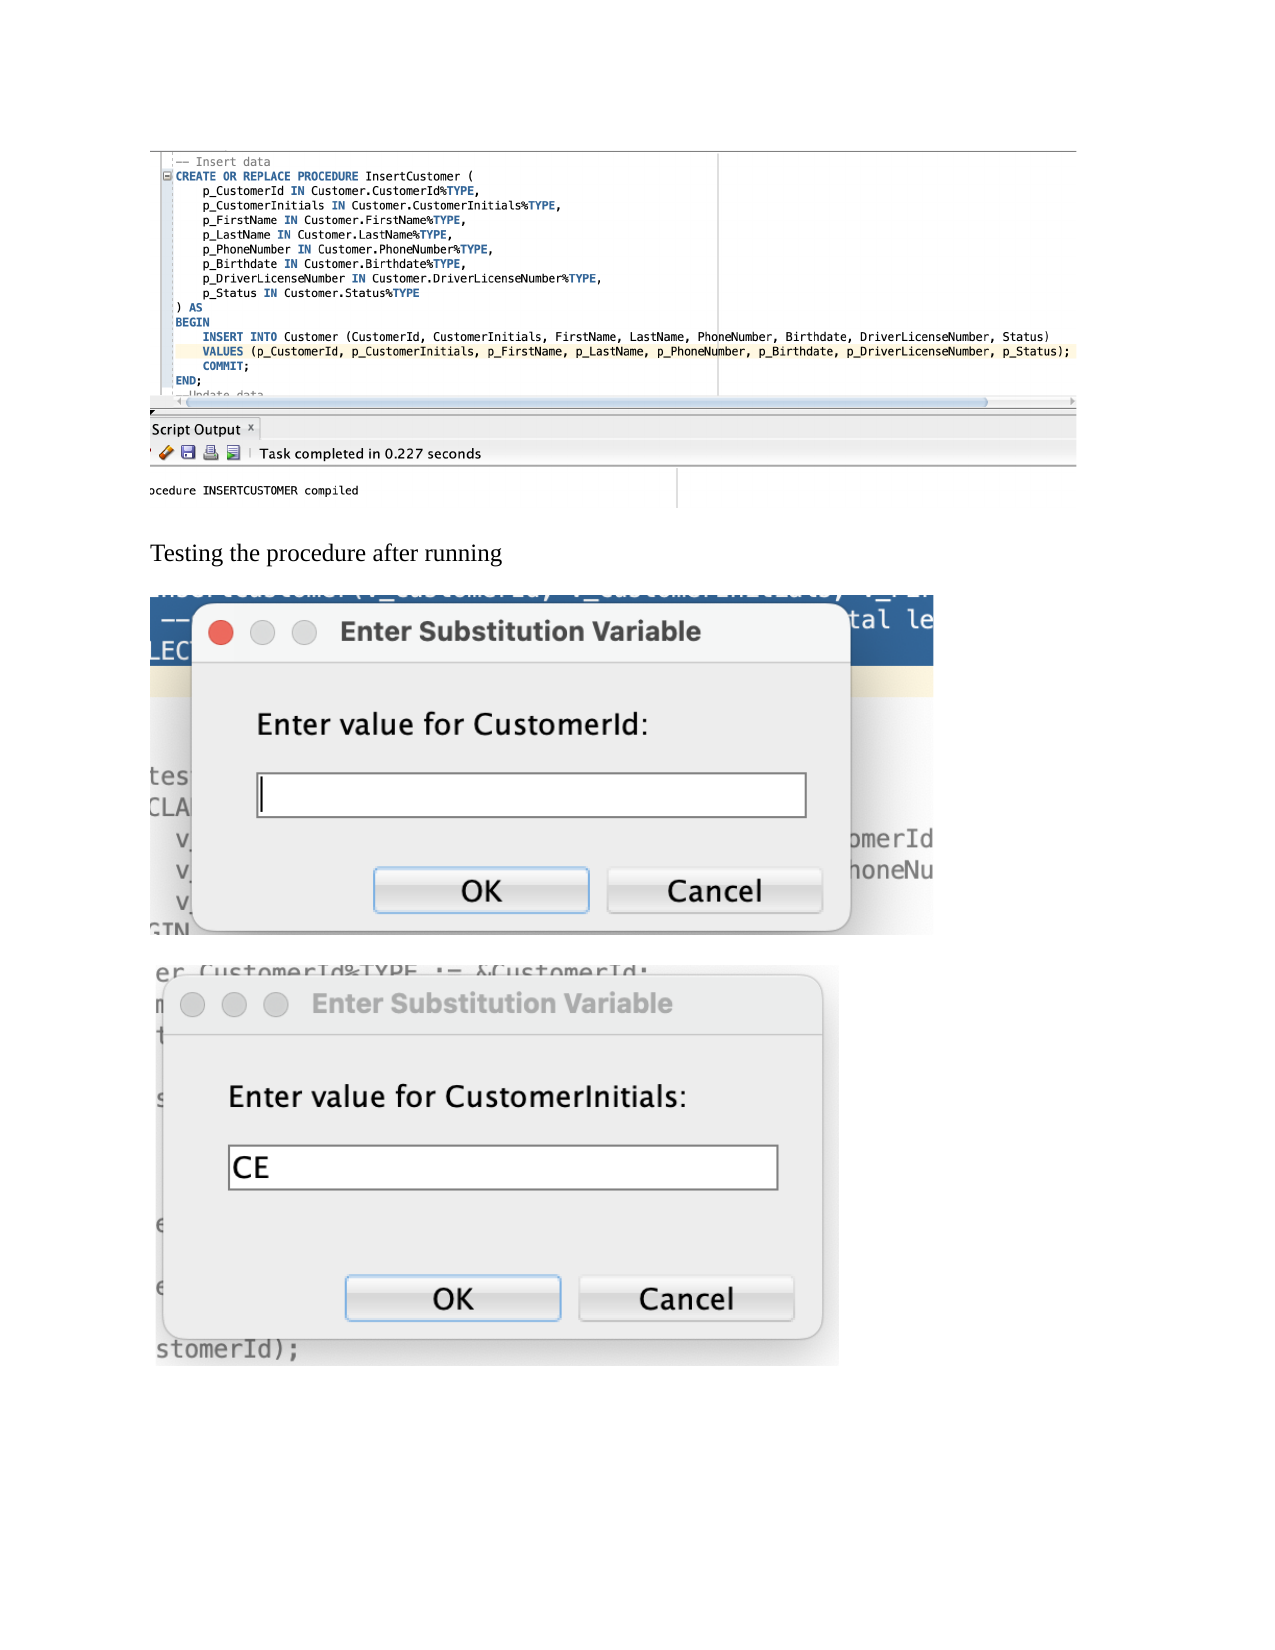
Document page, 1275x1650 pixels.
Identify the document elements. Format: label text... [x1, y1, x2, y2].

picture [150, 595, 934, 935]
picture [150, 150, 1077, 508]
text Testing the procedure after running [150, 538, 1125, 566]
picture [155, 965, 839, 1366]
